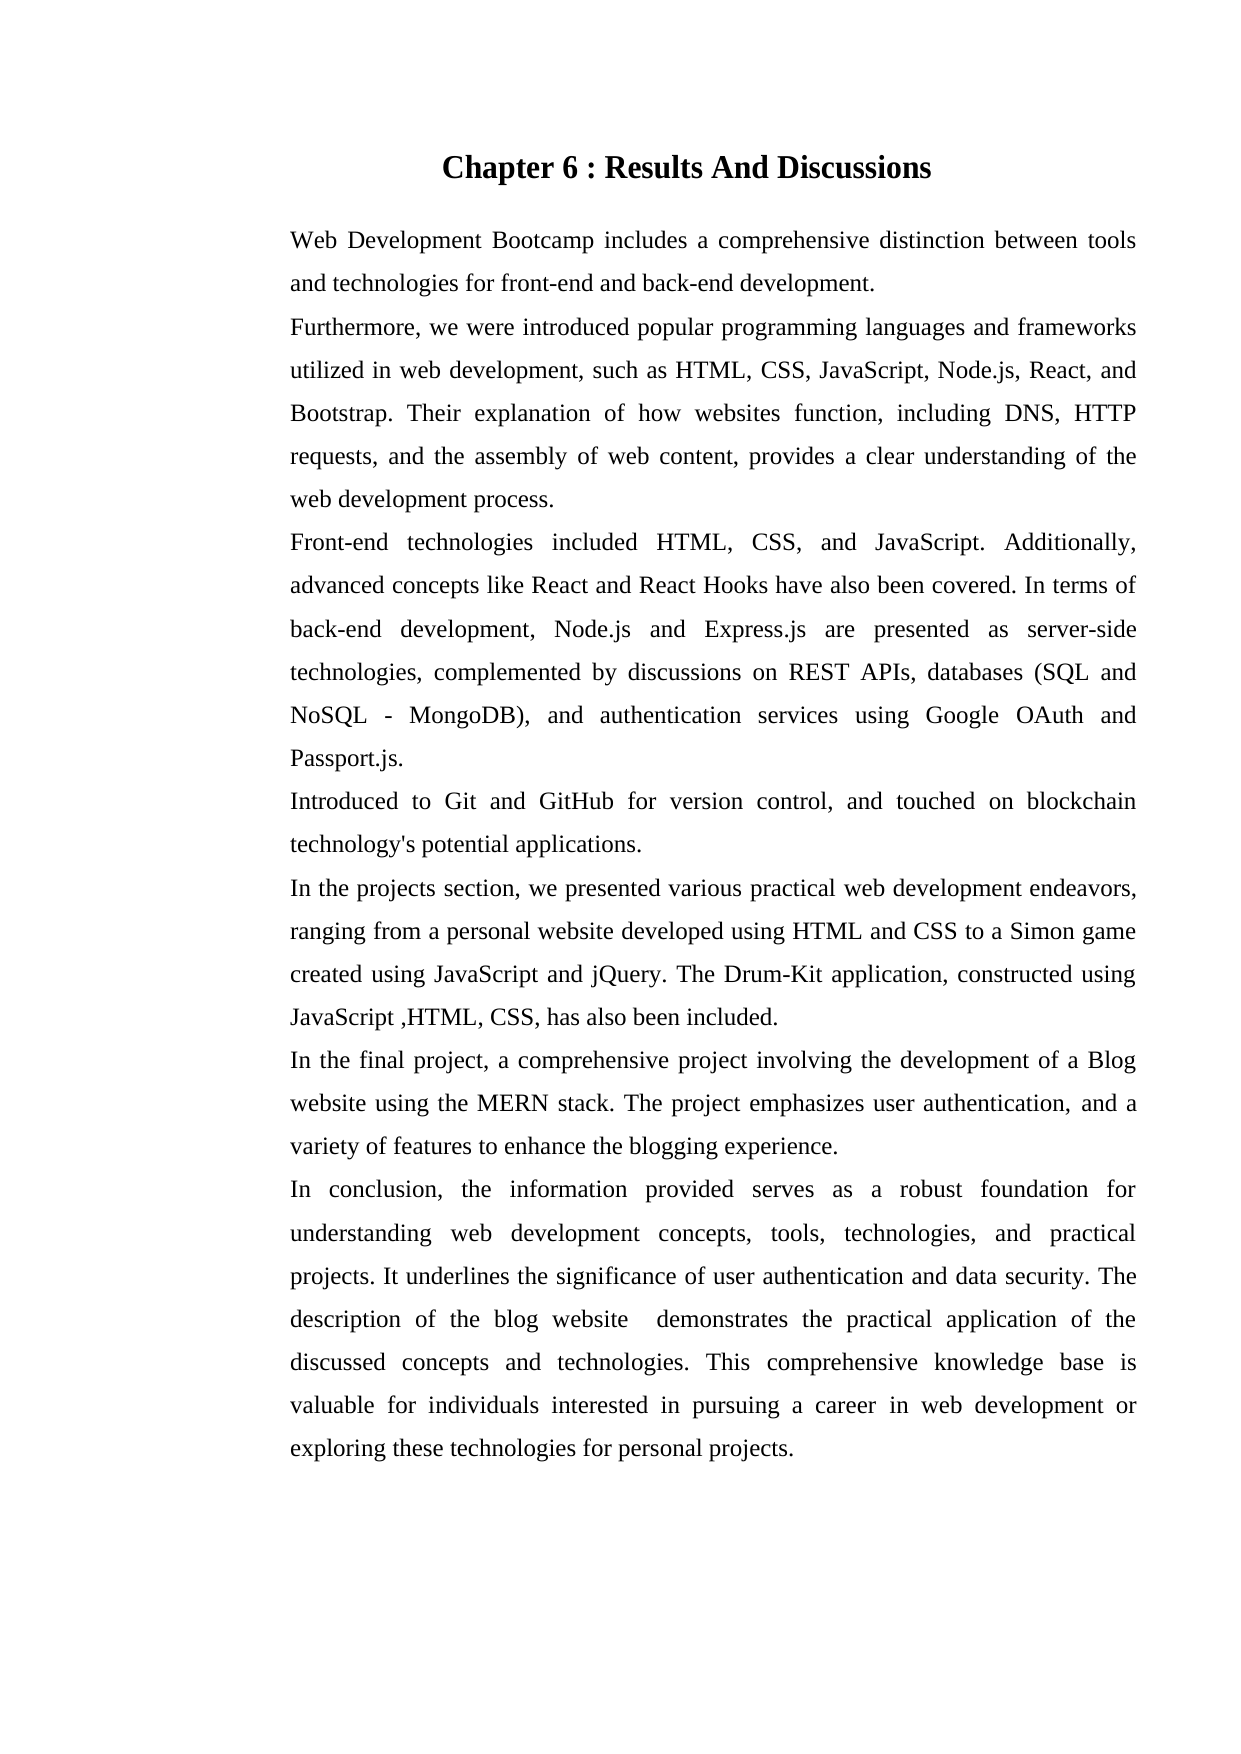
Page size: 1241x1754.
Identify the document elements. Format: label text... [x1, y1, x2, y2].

text In conclusion, the information provided serves as a robust foundation for understanding web development concepts, tools, technologies, and practical projects. It underlines the significance of user authentication and data security. The description of the blog website demonstrates the practical application of the discussed concepts and technologies. This comprehensive knowledge base is valuable for individuals interested in pursuing a career in web development or exploring these technologies for personal projects. [290, 1174, 1137, 1462]
subtitle Chapter 6 : Results And Discussions [207, 148, 1166, 186]
text In the final project, a comprehensive project involving the development of a Blog website using the MERN stack. The project emphasizes user authentication, and a variety of features to enhance the blogging experience. [290, 1045, 1137, 1160]
text Furthermore, we were introduced popular programming languages and frameworks utilized in web development, such as HTML, CSS, JavaScript, Node.js, React, and Bootstrap. Their explanation of how websites function, including DNS, HTTP requests, and the assembly of web content, provides a clear understanding of the web development process. [290, 312, 1137, 513]
text Front-end technologies included HTML, CSS, and JavaScript. Additionally, advanced concepts like React and React Hooks have also been covered. In terms of back-end development, Node.js and Express.js are presented as server-side technologies, complemented by discussions on REST APIs, databases (SQL and NoSQL - MongoDB), and authentication services using Google OAuth and Passport.js. [290, 527, 1137, 772]
text Introduced to Git and GitHub for version control, and touched on blockchain technology's potential applications. [290, 786, 1137, 858]
text In the projects section, we presented various practical web development endeavors, ranging from a personal website developed using HTML and CSS to a Simon game created using JavaScript and jQuery. The Drum-Kit application, constructed using JavaScript ,HTML, CSS, has also been included. [290, 873, 1137, 1031]
text Web Development Bootcamp includes a comprehensive distinction between tools and technologies for front-end and back-end development. [290, 225, 1137, 297]
